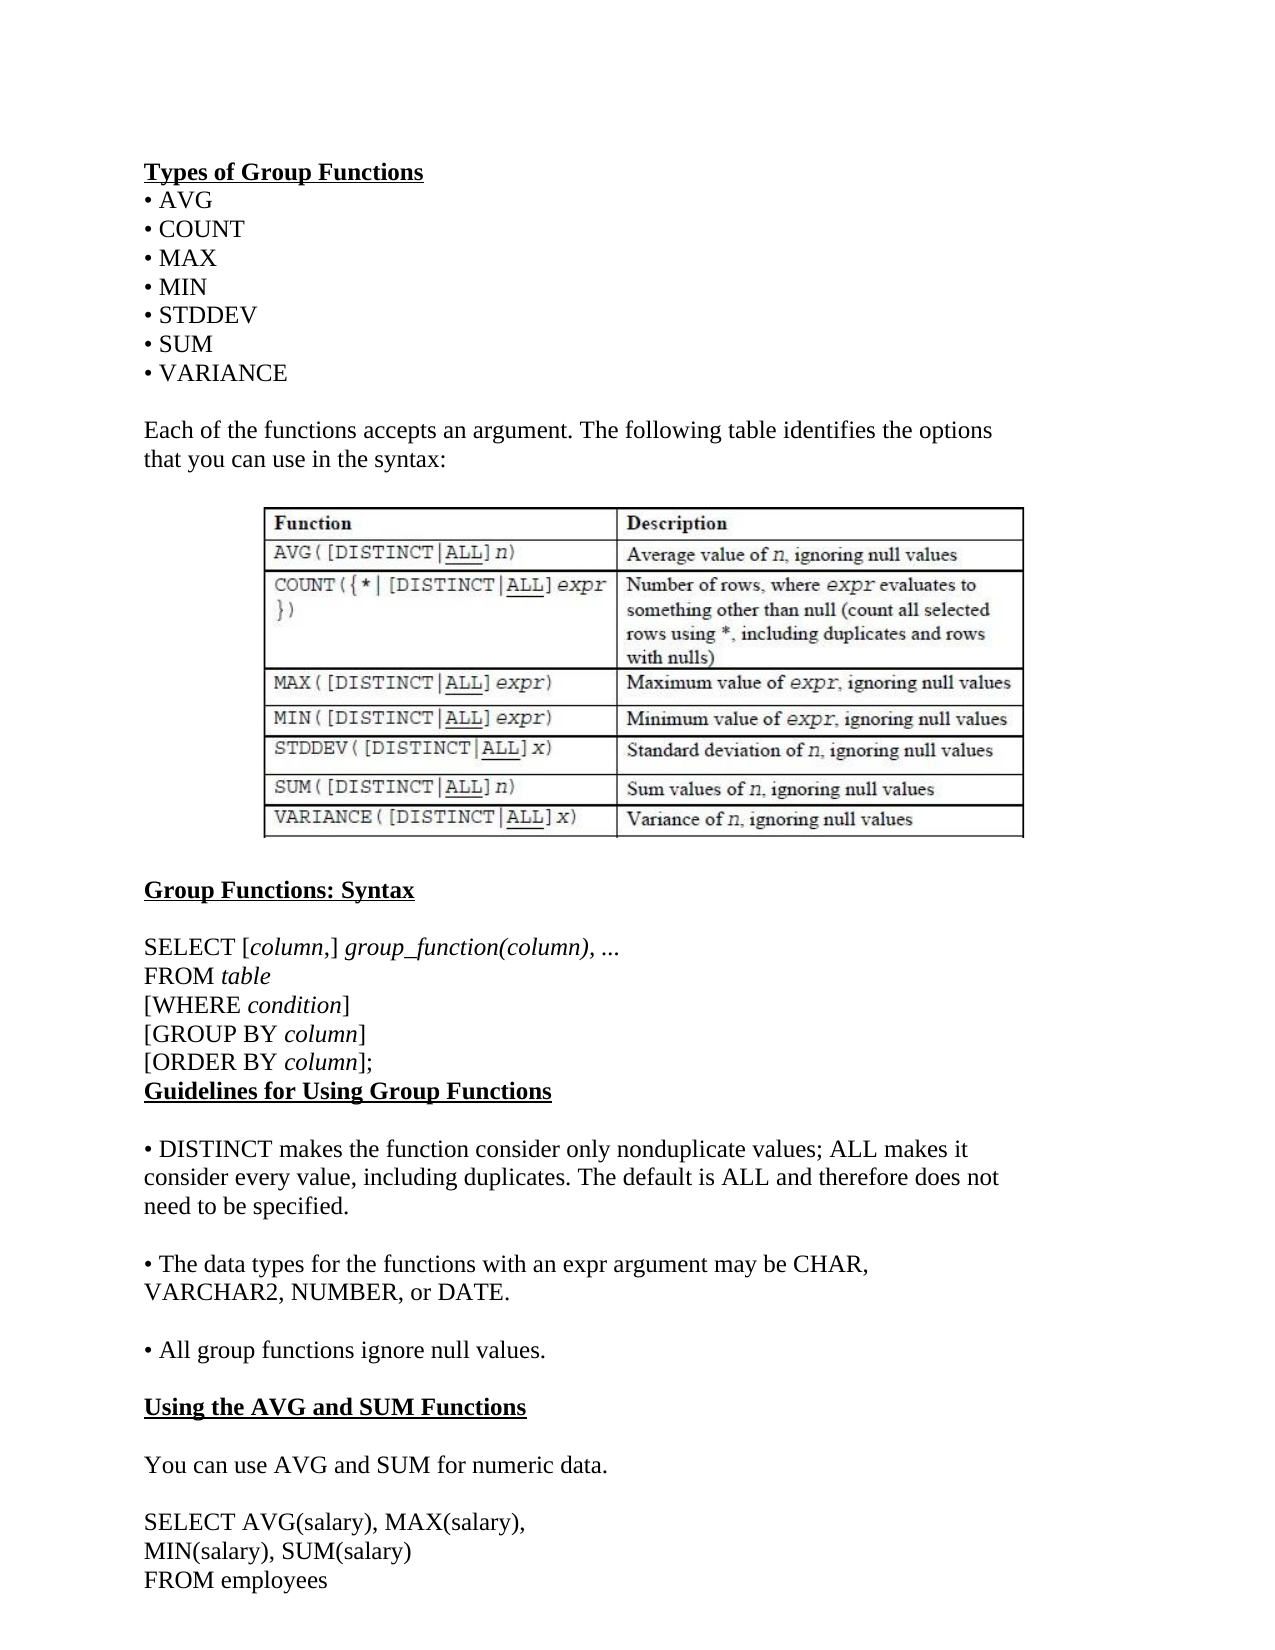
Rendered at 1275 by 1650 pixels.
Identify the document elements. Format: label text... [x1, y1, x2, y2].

list All group functions ignore null values. [144, 1335, 1275, 1364]
text Using the AVG and SUM Functions [144, 1392, 1275, 1421]
list DISTINCT makes the function consider only nonduplicate values; ALL makes it consider every value, including duplicates. The default is ALL and therefore does not need to be specified. [144, 1134, 999, 1220]
list The data types for the functions with an expr argument may be CHAR, VARCHAR2, NUMBER, or DATE. [144, 1249, 1013, 1306]
list VARIANCE [144, 358, 1275, 387]
text Group Functions: Syntax [144, 875, 1275, 904]
text You can use AVG and SUM for numeric data. [144, 1450, 1275, 1479]
text FROM table [WHERE condition] [GROUP BY column] [ORDER BY column]; [144, 961, 373, 1076]
list COUNT [144, 214, 1275, 243]
text SELECT [column,] group_function(column), ... [144, 932, 1275, 961]
text Each of the functions accepts an argument. The following table identifies the options that you can use in the syntax: [144, 415, 1036, 473]
list MIN [144, 272, 1275, 301]
list STDDEV [144, 301, 1275, 329]
text Guidelines for Using Group Functions [144, 1076, 1275, 1105]
text SELECT AVG(salary), MAX(salary), MIN(salary), SUM(salary) [144, 1507, 550, 1565]
list SUM [144, 329, 1275, 358]
text Types of Group Functions [144, 157, 1275, 186]
text FROM employees [144, 1565, 1275, 1594]
picture [263, 507, 1025, 838]
list MAX [144, 243, 1275, 272]
list AVG [144, 186, 1275, 214]
